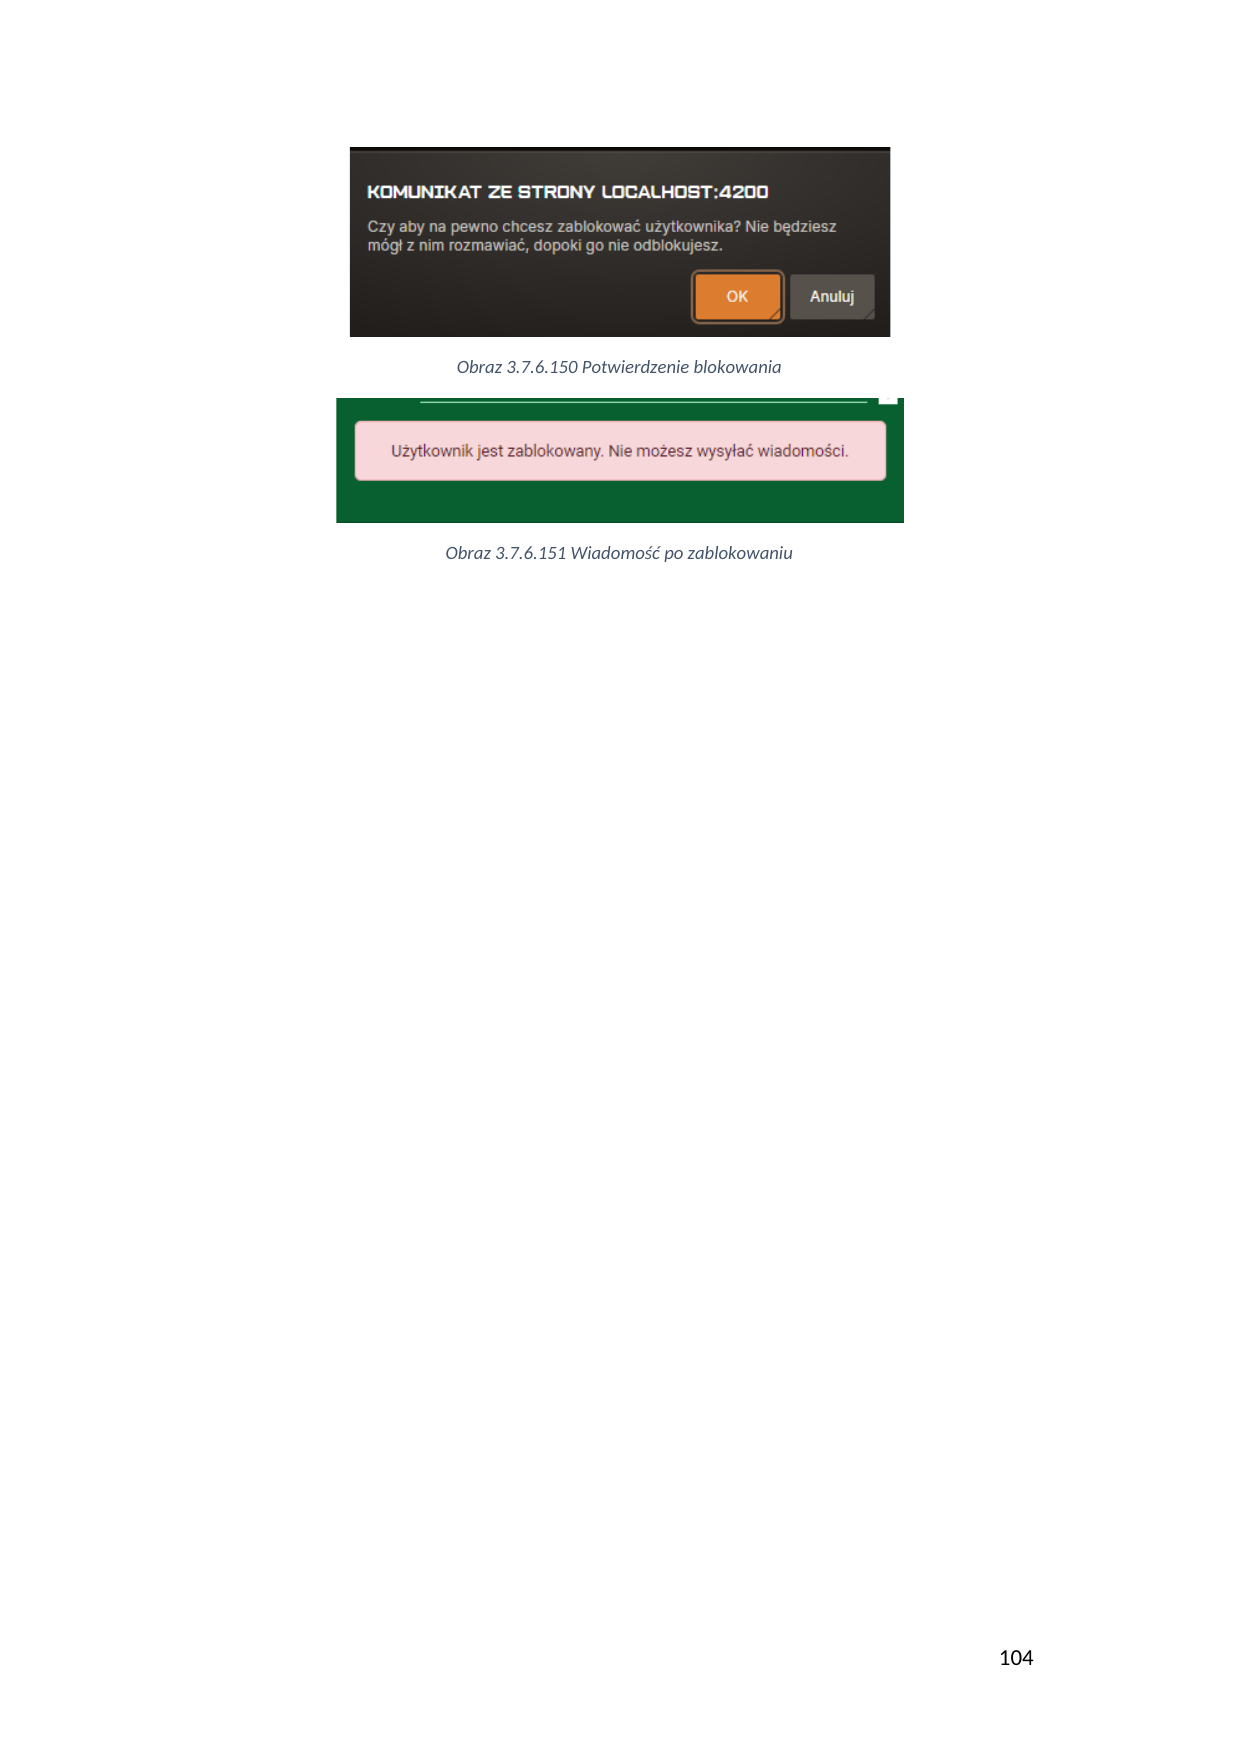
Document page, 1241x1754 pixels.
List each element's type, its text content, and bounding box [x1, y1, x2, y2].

picture [349, 147, 891, 337]
picture [336, 398, 904, 523]
